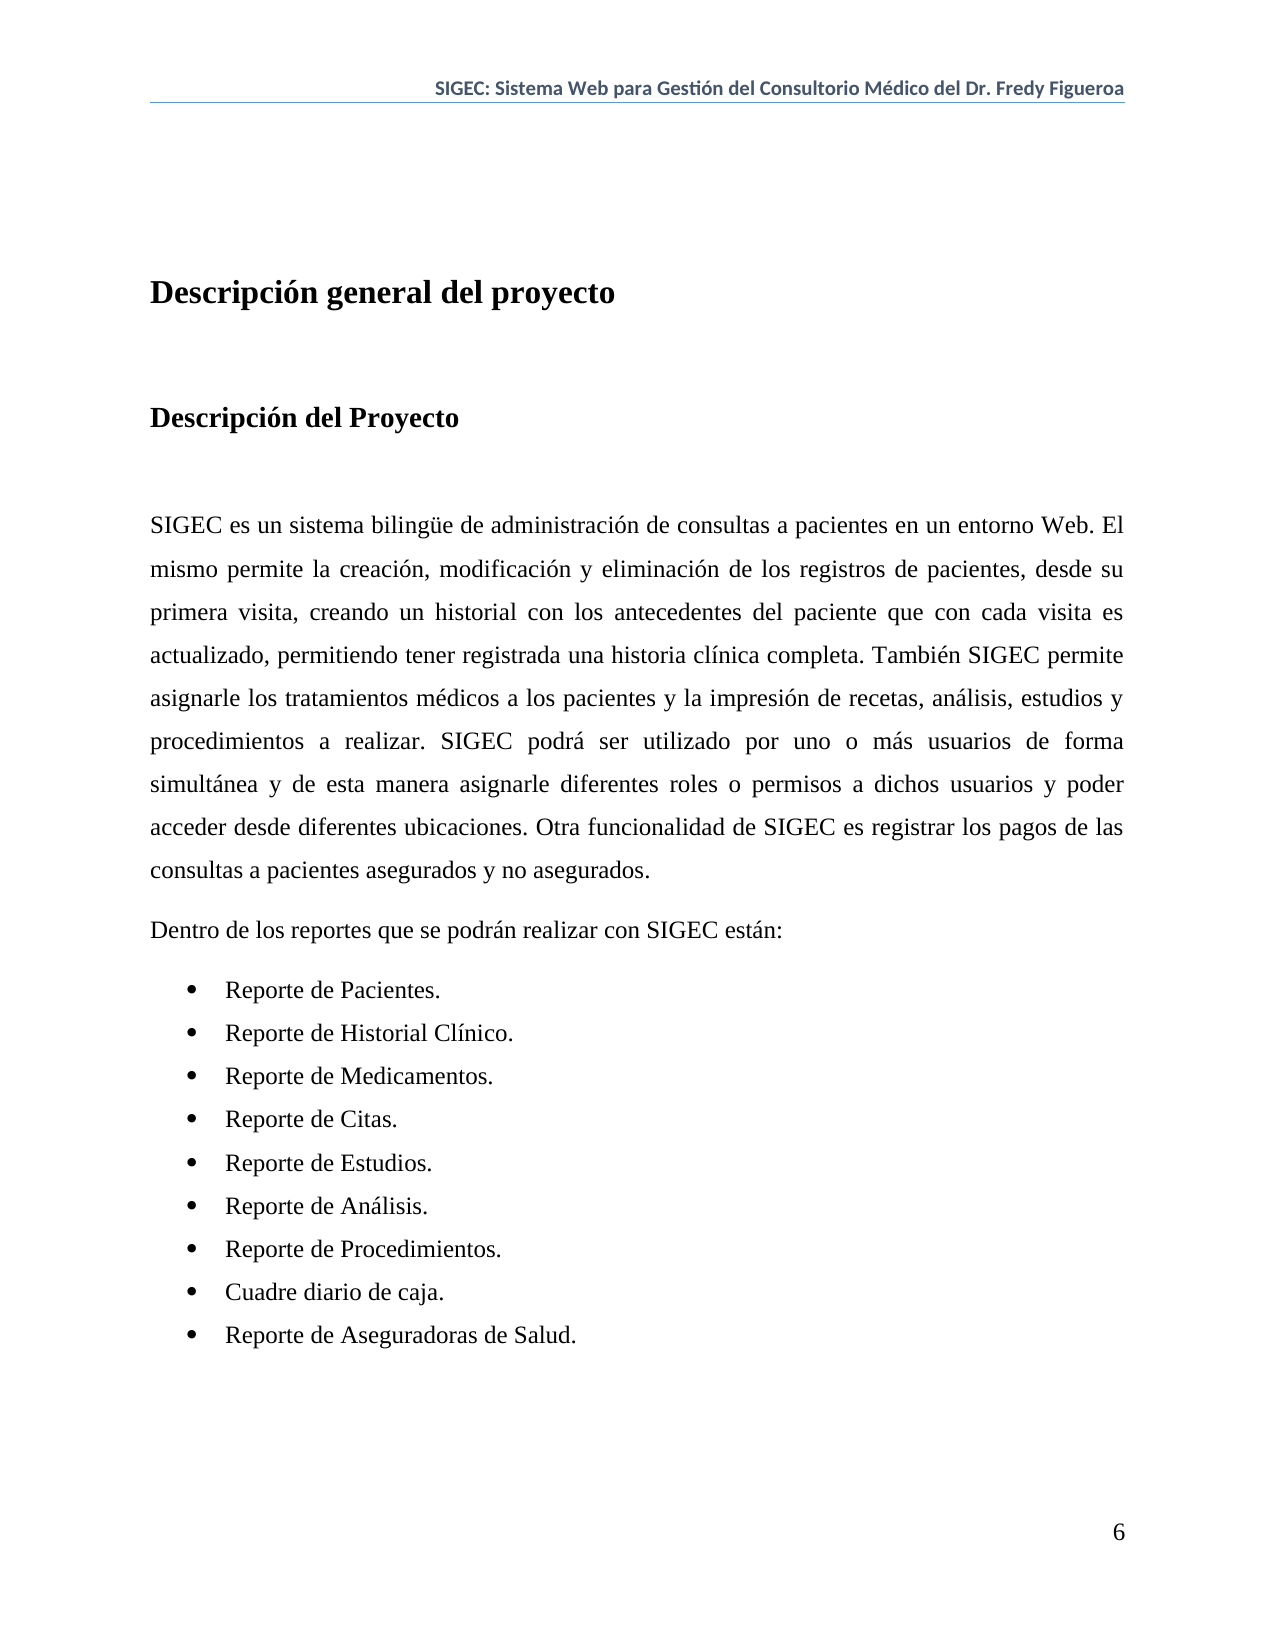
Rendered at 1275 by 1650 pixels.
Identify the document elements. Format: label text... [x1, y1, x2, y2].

list Reporte de Historial Clínico. [187, 1018, 1125, 1047]
list Reporte de Medicamentos. [187, 1061, 1125, 1090]
list Reporte de Análisis. [187, 1191, 1125, 1219]
list Reporte de Citas. [187, 1104, 1125, 1133]
list Reporte de Procedimientos. [187, 1234, 1125, 1263]
text Dentro de los reportes que se podrán realizar con SIGEC están: [150, 915, 1125, 944]
subtitle Descripción del Proyecto [150, 401, 1125, 434]
subtitle Descripción general del proyecto [150, 272, 1125, 311]
text SIGEC es un sistema bilingüe de administración de consultas a pacientes en un entorno Web. El mismo permite la creación, modificación y eliminación de los registros de pacientes, desde su primera visita, creando un historial con los antecedentes del paciente que con cada visita es actualizado, permitiendo tener registrada una historia clínica completa. También SIGEC permite asignarle los tratamientos médicos a los pacientes y la impresión de recetas, análisis, estudios y procedimientos a realizar. SIGEC podrá ser utilizado por uno o más usuarios de forma simultánea y de esta manera asignarle diferentes roles o permisos a dichos usuarios y poder acceder desde diferentes ubicaciones. Otra funcionalidad de SIGEC es registrar los pagos de las consultas a pacientes asegurados y no asegurados. [150, 511, 1125, 884]
list Reporte de Aseguradoras de Salud. [187, 1320, 1125, 1349]
list Reporte de Pacientes. [187, 975, 1125, 1004]
list Cuadre diario de caja. [187, 1277, 1125, 1306]
list Reporte de Estudios. [187, 1148, 1125, 1176]
